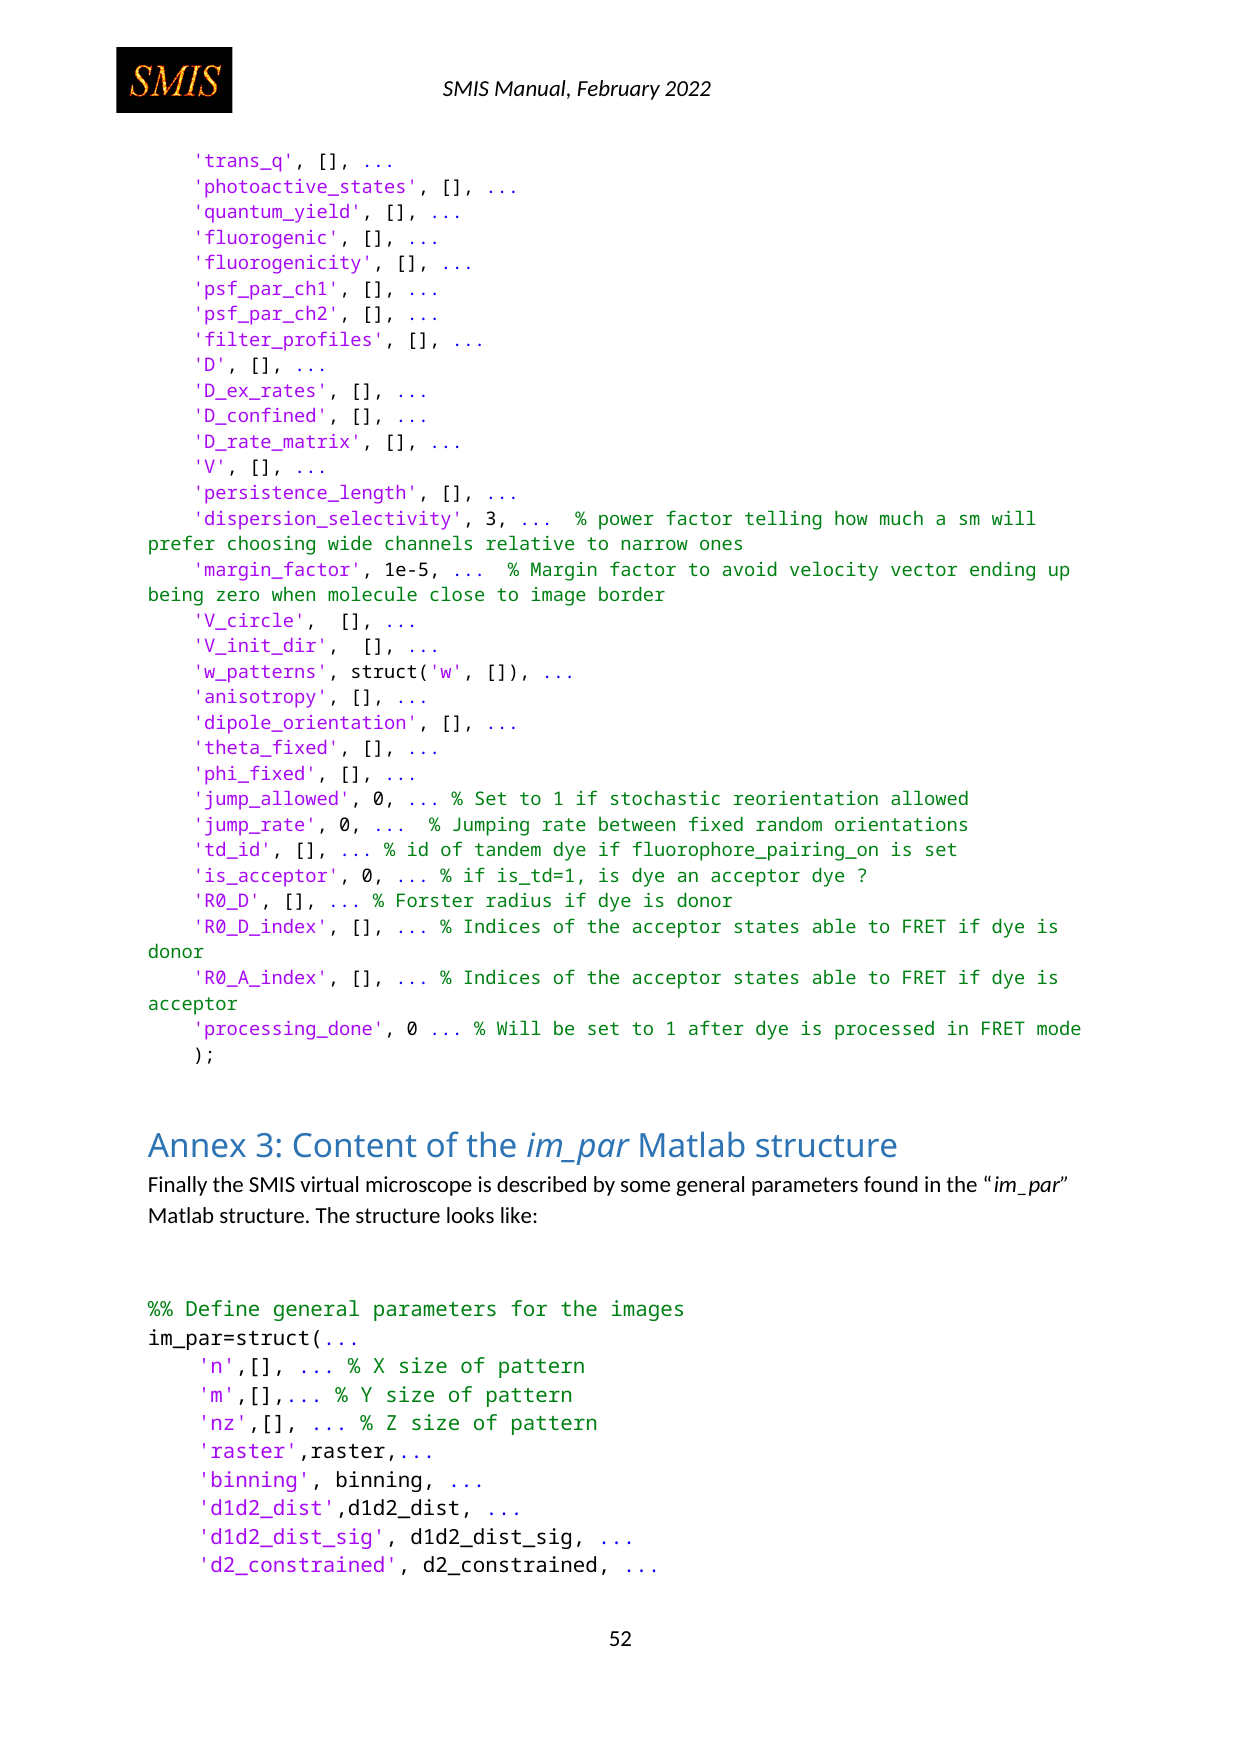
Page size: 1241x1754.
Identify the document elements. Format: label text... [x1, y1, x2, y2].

text 'is_acceptor', 0, ... % if is_td=1, is dye an acceptor dye ? [148, 862, 1093, 888]
text 'psf_par_ch1', [], ... [148, 275, 1093, 301]
text 'fluorogenicity', [], ... [148, 250, 1093, 275]
text 'd1d2_dist_sig', d1d2_dist_sig, ... [148, 1522, 1093, 1550]
text 'binning', binning, ... [148, 1465, 1093, 1493]
text 'd2_constrained', d2_constrained, ... [148, 1550, 1093, 1579]
text ); [148, 1041, 1093, 1066]
text 'psf_par_ch2', [], ... [148, 301, 1093, 326]
text 'dispersion_selectivity', 3, ... % power factor telling how much a sm will prefer choosing wide channels relative to narrow ones [148, 505, 1093, 556]
text 'V', [], ... [148, 454, 1093, 479]
text %% Define general parameters for the images [148, 1294, 1093, 1323]
text 'margin_factor', 1e-5, ... % Margin factor to avoid velocity vector ending up being zero when molecule close to image border [148, 556, 1093, 607]
text 'm',[],... % Y size of pattern [148, 1380, 1093, 1408]
text 'w_patterns', struct('w', []), ... [148, 658, 1093, 683]
text 'trans_q', [], ... [148, 148, 1093, 173]
text 'V_init_dir', [], ... [148, 632, 1093, 658]
text 'n',[], ... % X size of pattern [148, 1351, 1093, 1380]
text 'persistence_length', [], ... [148, 479, 1093, 505]
text 'd1d2_dist',d1d2_dist, ... [148, 1493, 1093, 1522]
text 'D_rate_matrix', [], ... [148, 428, 1093, 454]
text 'R0_D', [], ... % Forster radius if dye is donor [148, 888, 1093, 913]
text 'nz',[], ... % Z size of pattern [148, 1408, 1093, 1437]
text im_par=struct(... [148, 1323, 1093, 1351]
subtitle Annex 3: Content of the im_par Matlab structure [148, 1122, 1093, 1167]
text 'processing_done', 0 ... % Will be set to 1 after dye is processed in FRET mode [148, 1015, 1093, 1041]
text 'photoactive_states', [], ... [148, 173, 1093, 199]
text 'fluorogenic', [], ... [148, 224, 1093, 250]
text 'V_circle', [], ... [148, 607, 1093, 632]
text 'R0_A_index', [], ... % Indices of the acceptor states able to FRET if dye is acceptor [148, 964, 1093, 1015]
text 'D_confined', [], ... [148, 403, 1093, 428]
text 'quantum_yield', [], ... [148, 199, 1093, 224]
text 'raster',raster,... [148, 1437, 1093, 1465]
text 'R0_D_index', [], ... % Indices of the acceptor states able to FRET if dye is donor [148, 913, 1093, 964]
text 'dipole_orientation', [], ... [148, 709, 1093, 734]
text 'D_ex_rates', [], ... [148, 377, 1093, 403]
picture [116, 47, 233, 113]
text Finally the SMIS virtual microscope is described by some general parameters found in the “im_par” Matlab structure. The structure looks like: [148, 1171, 1093, 1229]
text 'jump_allowed', 0, ... % Set to 1 if stochastic reorientation allowed [148, 786, 1093, 811]
text 'filter_profiles', [], ... [148, 326, 1093, 352]
text 'phi_fixed', [], ... [148, 760, 1093, 786]
text 'jump_rate', 0, ... % Jumping rate between fixed random orientations [148, 811, 1093, 837]
text 'td_id', [], ... % id of tandem dye if fluorophore_pairing_on is set [148, 837, 1093, 862]
text 'anisotropy', [], ... [148, 683, 1093, 709]
text 'theta_fixed', [], ... [148, 734, 1093, 760]
text 'D', [], ... [148, 352, 1093, 377]
